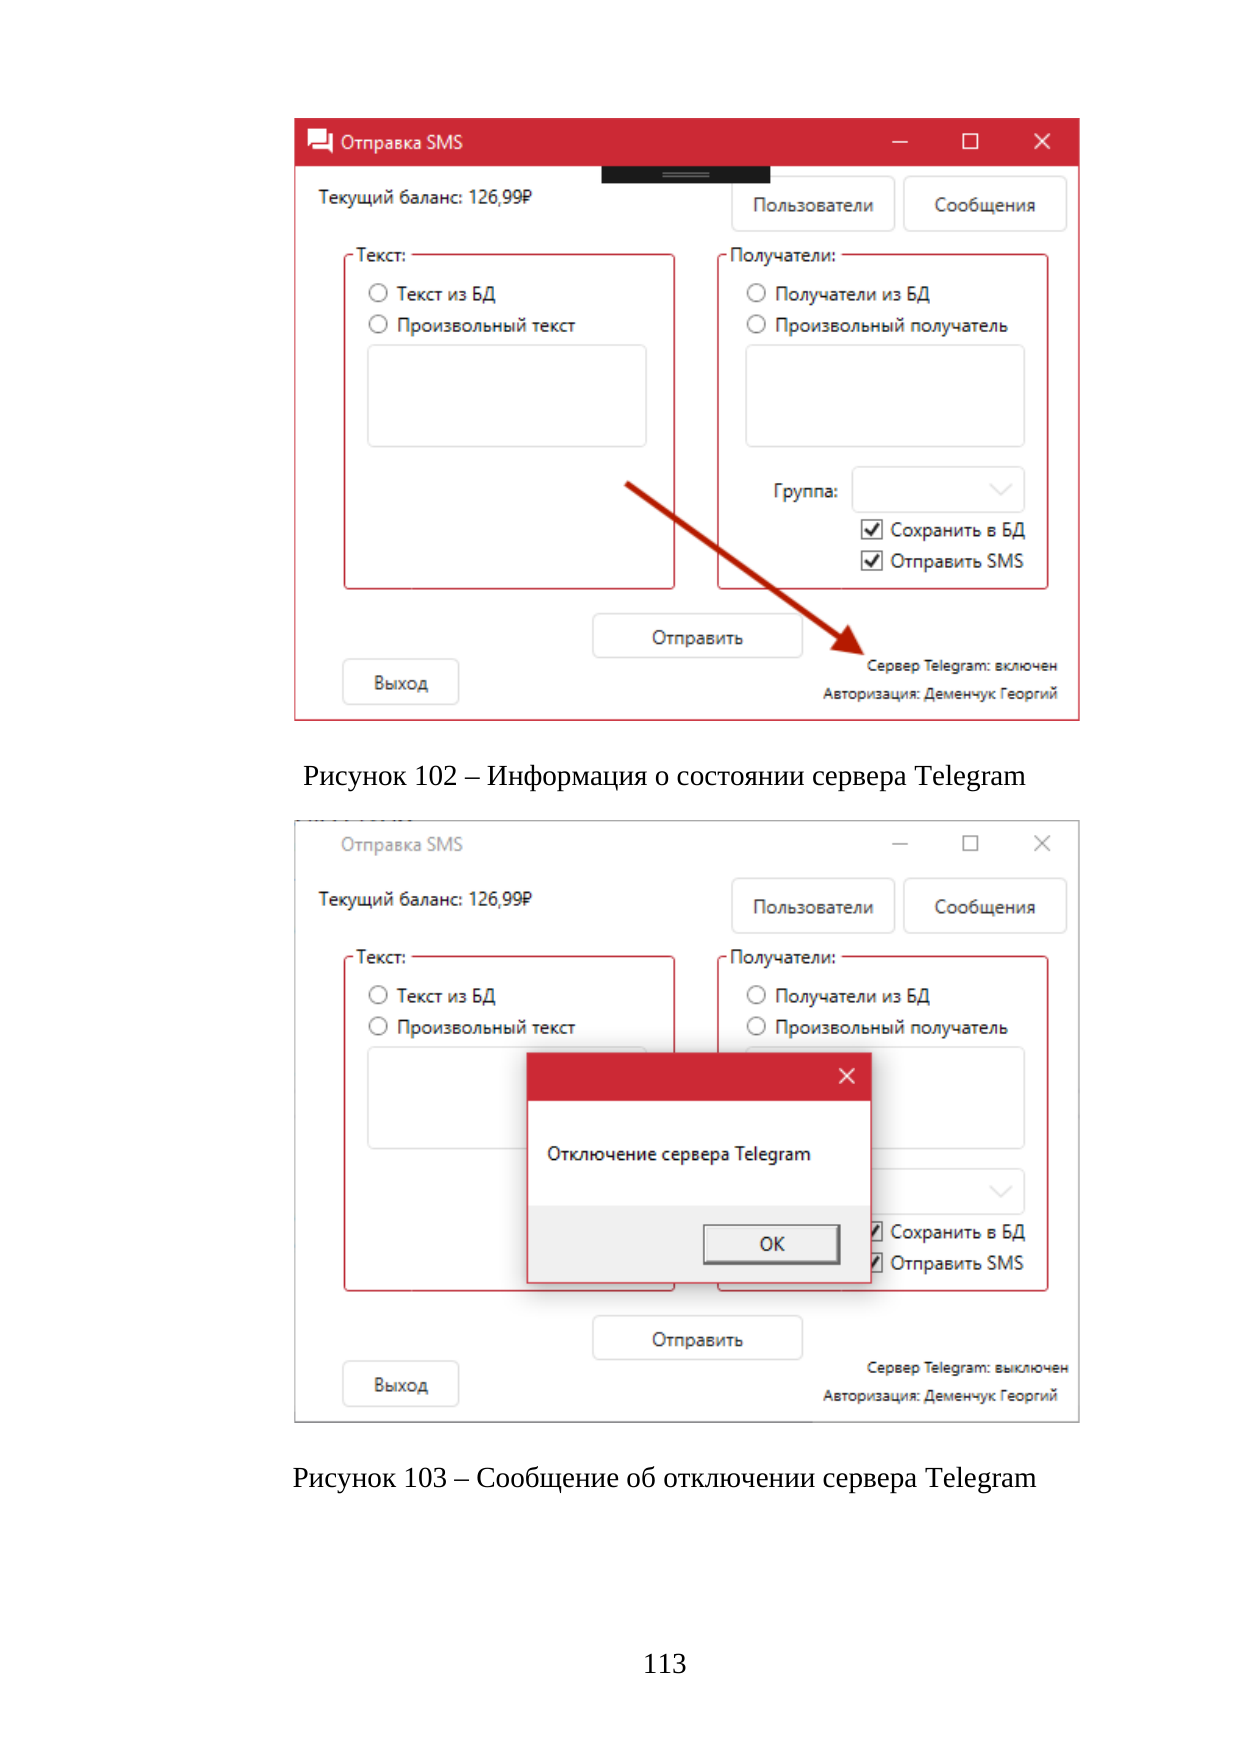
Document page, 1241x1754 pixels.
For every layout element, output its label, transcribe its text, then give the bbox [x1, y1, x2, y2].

picture [294, 118, 1080, 721]
text Рисунок 102 – Информация о состоянии сервера Telegram [177, 758, 1152, 791]
picture [294, 820, 1080, 1423]
text Рисунок 103 – Сообщение об отключении сервера Telegram [177, 1460, 1152, 1494]
